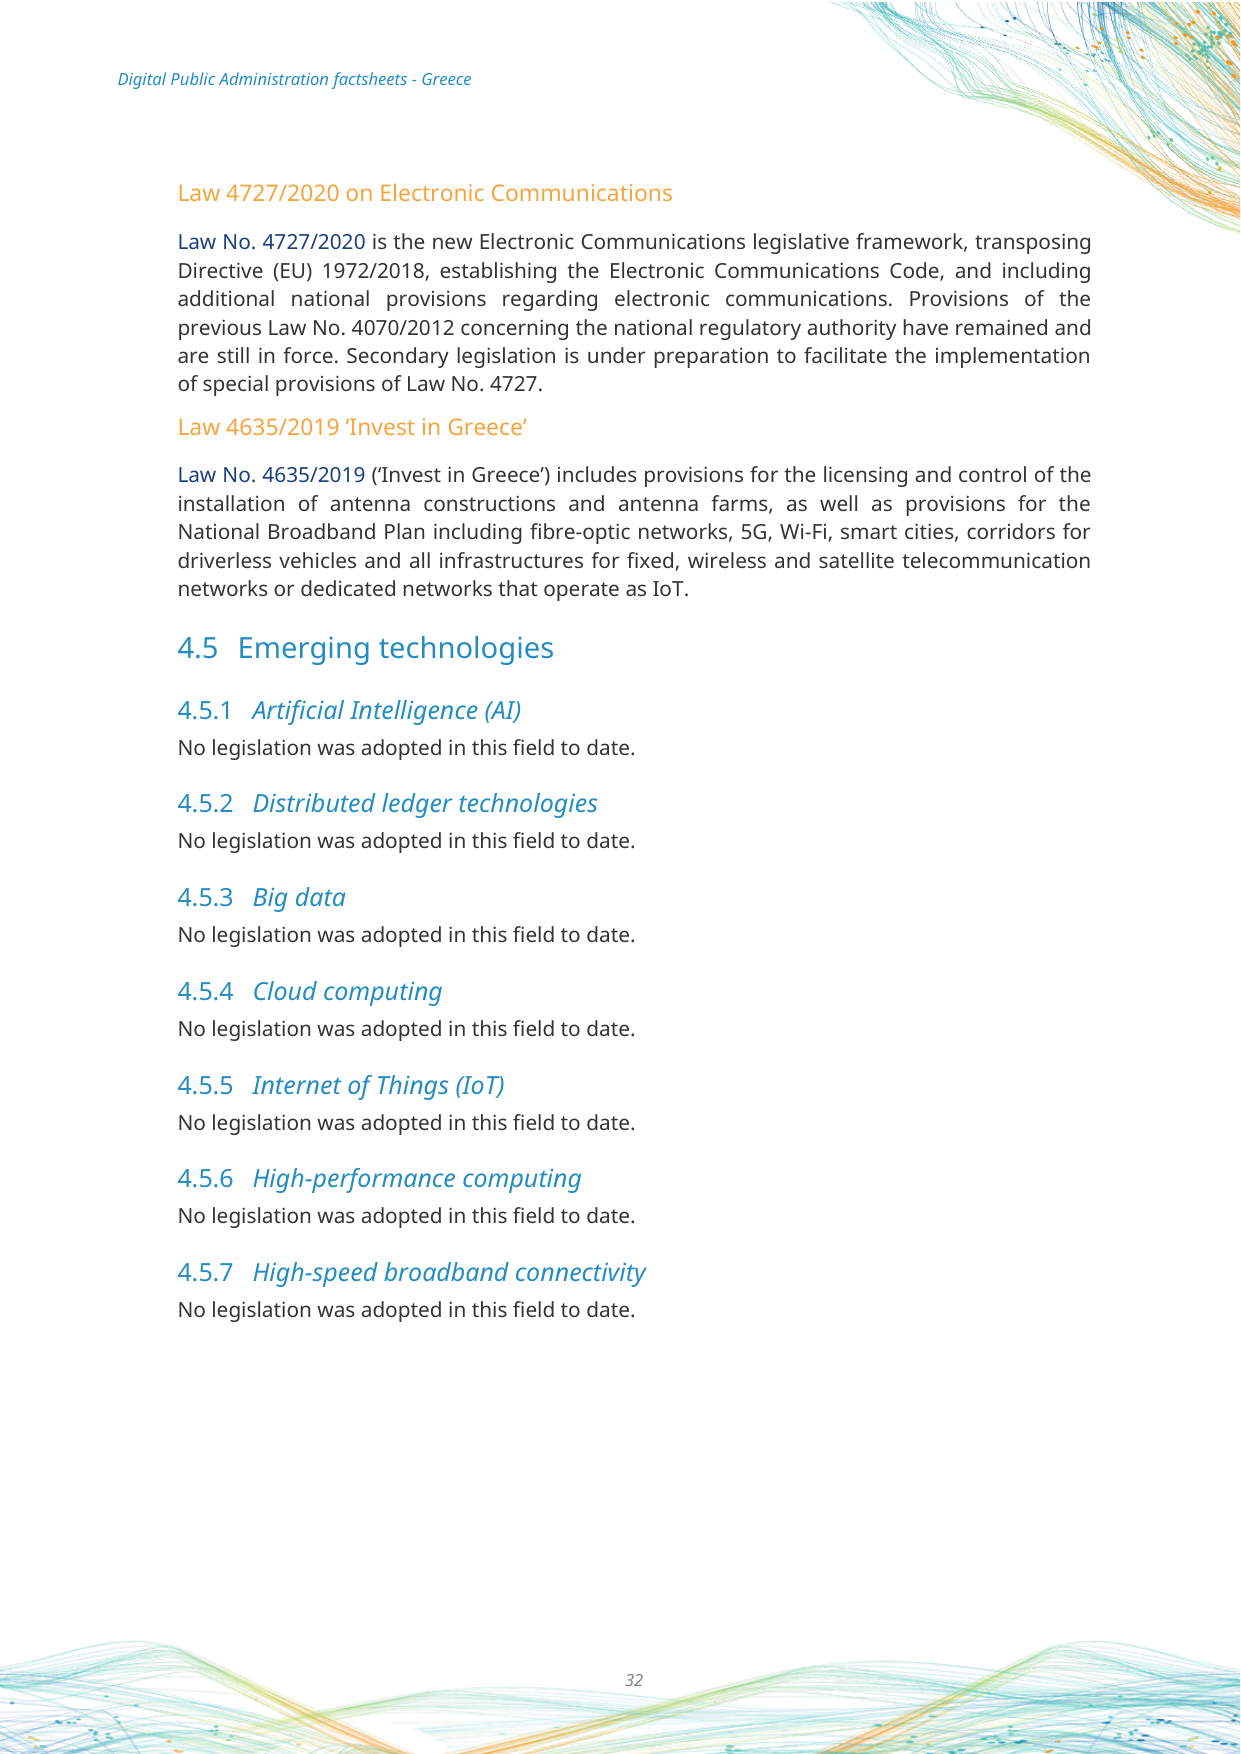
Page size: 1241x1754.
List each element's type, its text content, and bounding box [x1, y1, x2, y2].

subtitle Emerging technologies [177, 628, 1092, 667]
text No legislation was adopted in this field to date. [177, 1014, 1092, 1042]
text No legislation was adopted in this field to date. [177, 1201, 1092, 1230]
subtitle Law 4635/2019 ‘Invest in Greece’ [177, 410, 1092, 442]
text Law No. 4635/2019 (‘Invest in Greece’) includes provisions for the licensing and control of the installation of antenna constructions and antenna farms, as well as provisions for the National Broadband Plan including fibre-optic networks, 5G, Wi-Fi, smart cities, corridors for driverless vehicles and all infrastructures for fixed, wireless and satellite telecommunication networks or dedicated networks that operate as IoT. [177, 460, 1092, 603]
subtitle Internet of Things (IoT) [177, 1067, 1092, 1101]
subtitle Law 4727/2020 on Electronic Communications [177, 177, 1092, 208]
text No legislation was adopted in this field to date. [177, 826, 1092, 855]
subtitle Cloud computing [177, 973, 1092, 1008]
subtitle Distributed ledger technologies [177, 786, 1092, 820]
picture [0, 1617, 1241, 1754]
text No legislation was adopted in this field to date. [177, 1295, 1092, 1323]
subtitle High-performance computing [177, 1161, 1092, 1195]
text No legislation was adopted in this field to date. [177, 1108, 1092, 1136]
text Law No. 4727/2020 is the new Electronic Communications legislative framework, transposing Directive (EU) 1972/2018, establishing the Electronic Communications Code, and including additional national provisions regarding electronic communications. Provisions of the previous Law No. 4070/2012 concerning the national regulatory authority have remained and are still in force. Secondary legislation is under preparation to facilitate the implementation of special provisions of Law No. 4727. [177, 227, 1092, 398]
picture [816, 2, 1241, 252]
subtitle Big data [177, 880, 1092, 914]
text No legislation was adopted in this field to date. [177, 920, 1092, 948]
subtitle Artificial Intelligence (AI) [177, 692, 1092, 726]
subtitle High-speed broadband connectivity [177, 1255, 1092, 1289]
text No legislation was adopted in this field to date. [177, 733, 1092, 761]
